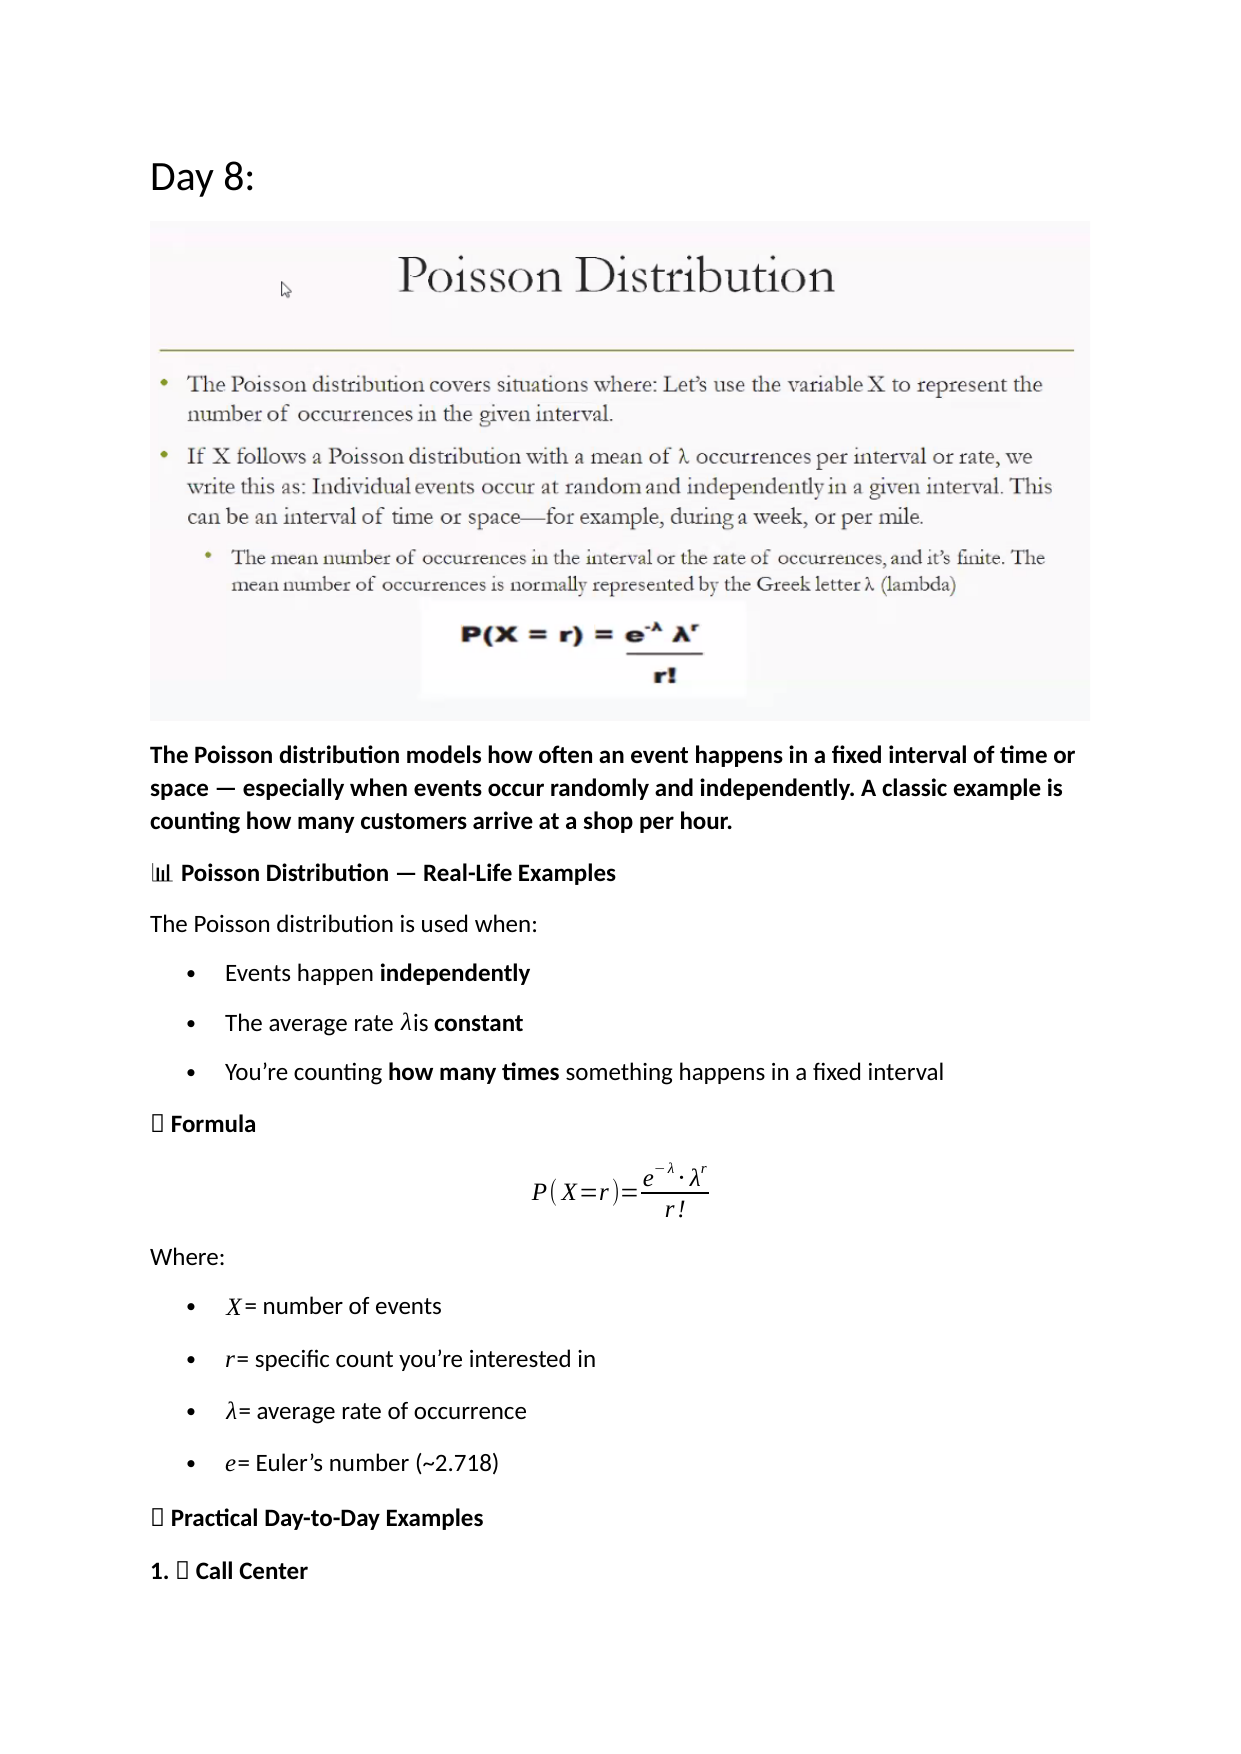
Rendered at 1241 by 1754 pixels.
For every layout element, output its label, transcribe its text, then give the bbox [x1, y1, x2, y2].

list = Euler’s number (~2.718) [187, 1447, 1090, 1480]
list The average rate is constant [187, 1007, 1090, 1037]
text Day 8: [150, 150, 1090, 201]
text Where: [150, 1241, 1090, 1271]
picture [150, 221, 1091, 721]
list You’re counting how many times something happens in a fixed interval [187, 1057, 1090, 1087]
text 📊 Poisson Distribution — Real-Life Examples [150, 854, 1090, 888]
list = average rate of occurrence [187, 1395, 1090, 1428]
text The Poisson distribution models how often an event happens in a fixed interval of time or space — especially when events occur randomly and independently. A classic example is counting how many customers arrive at a shop per hour. [150, 739, 1090, 835]
list = number of events [187, 1291, 1090, 1324]
text 🧠 Practical Day-to-Day Examples [150, 1499, 1090, 1533]
text The Poisson distribution is used when: [150, 908, 1090, 938]
text 🔣 Formula [150, 1106, 1090, 1140]
list = specific count you’re interested in [187, 1343, 1090, 1376]
text 1. 📞 Call Center [150, 1553, 1090, 1587]
list Events happen independently [187, 957, 1090, 988]
